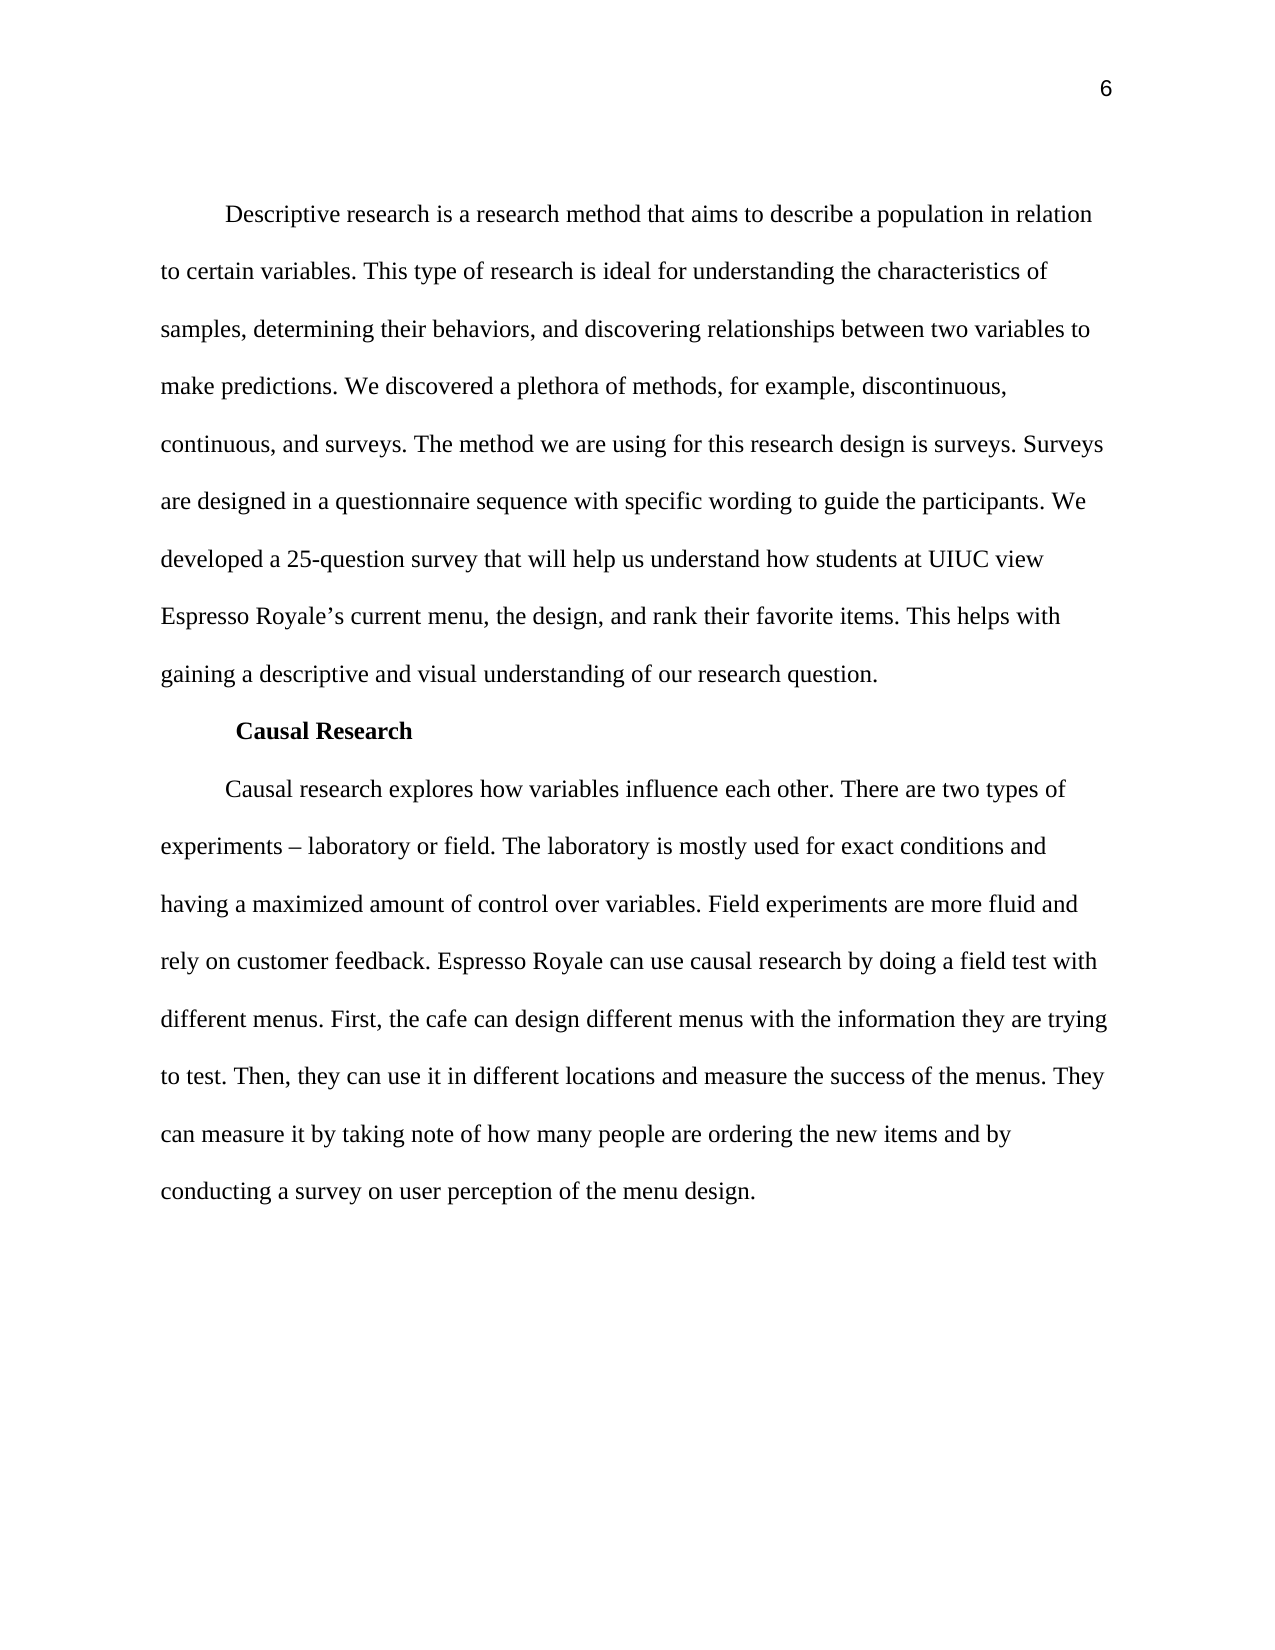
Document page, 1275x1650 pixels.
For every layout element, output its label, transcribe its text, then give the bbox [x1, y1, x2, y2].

text Descriptive research is a research method that aims to describe a population in relation to certain variables. This type of research is ideal for understanding the characteristics of samples, determining their behaviors, and discovering relationships between two variables to make predictions. We discovered a plethora of methods, for example, discontinuous, continuous, and surveys. The method we are using for this research design is surveys. Surveys are designed in a questionnaire sequence with specific wording to guide the participants. We developed a 25-question survey that will help us understand how students at UIUC view Espresso Royale’s current menu, the design, and rank their favorite items. This helps with gaining a descriptive and visual understanding of our research question. [160, 199, 1116, 687]
text Causal research explores how variables influence each other. There are two types of experiments – laboratory or field. The laboratory is mostly used for exact conditions and having a maximized amount of control over variables. Field experiments are more fluid and rely on customer feedback. Espresso Royale can use causal research by doing a field test with different menus. First, the cafe can design different menus with the information they are trying to test. Then, they can use it in different locations and measure the success of the menus. They can measure it by taking note of how many people are ordering the new items and by conducting a survey on user perception of the menu design. [160, 774, 1108, 1205]
subtitle Causal Research [160, 716, 1125, 745]
